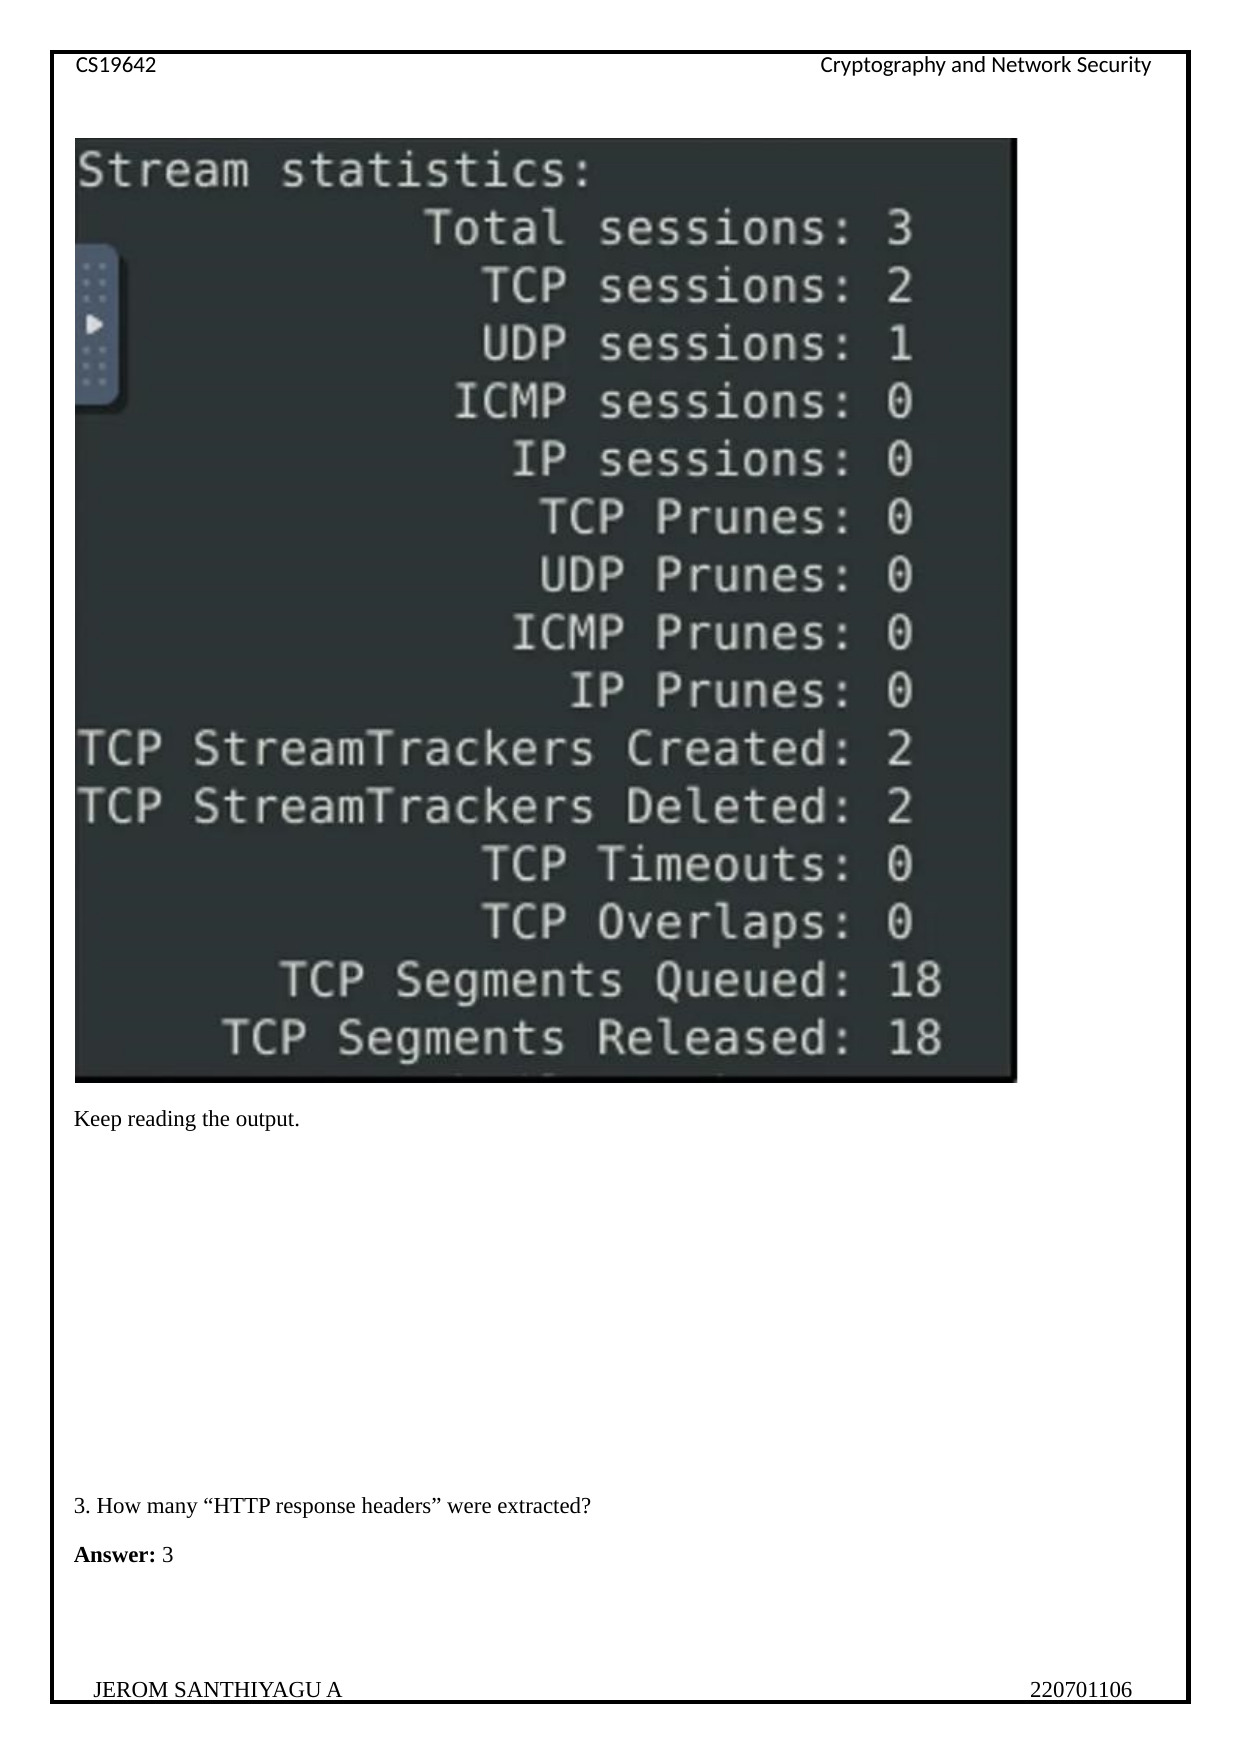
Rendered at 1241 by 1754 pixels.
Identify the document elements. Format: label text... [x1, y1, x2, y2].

list How many “HTTP response headers” were extracted? [73, 1492, 974, 1518]
text Keep reading the output. [73, 1105, 1166, 1131]
picture [75, 138, 1019, 1083]
text Answer: 3 [73, 1541, 1172, 1568]
